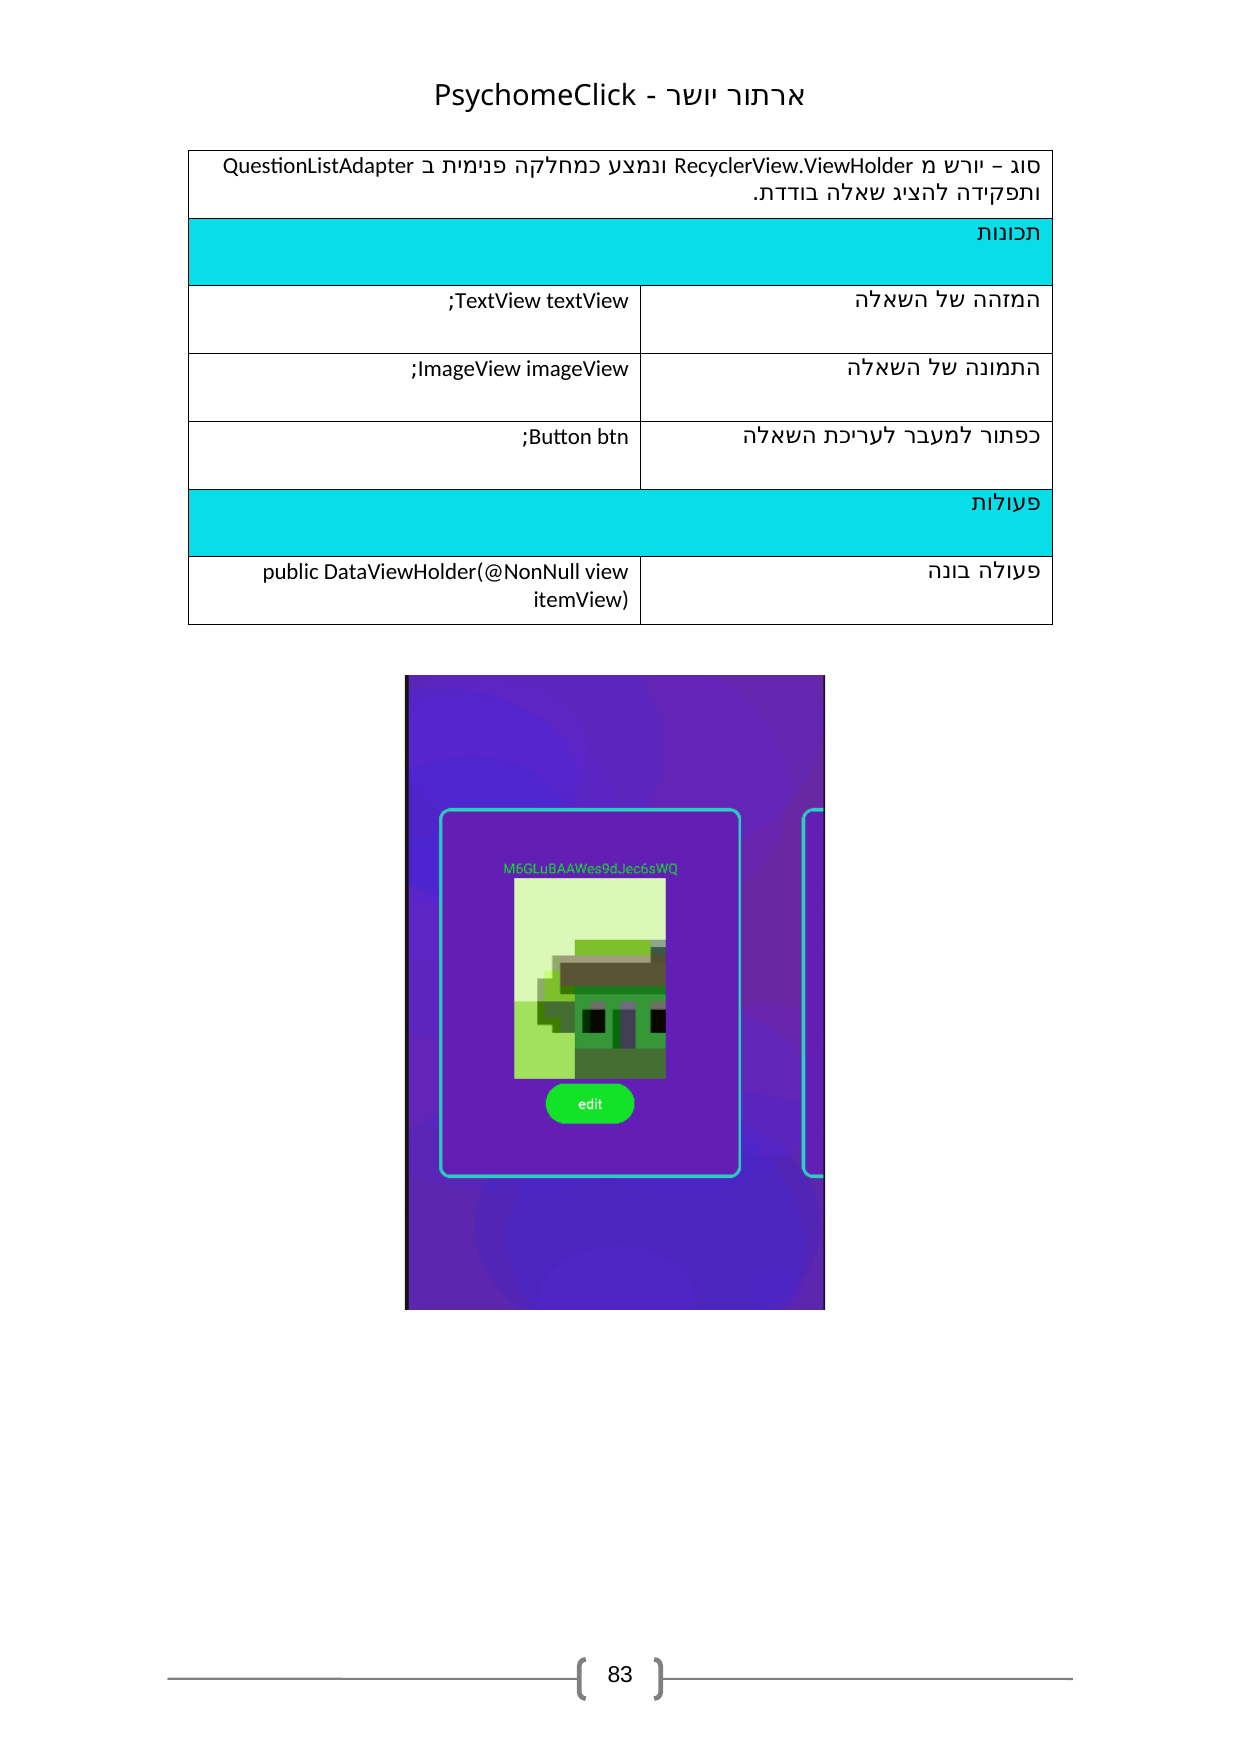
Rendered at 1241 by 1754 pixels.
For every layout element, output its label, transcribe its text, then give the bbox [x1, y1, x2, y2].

table_cell public DataViewHolder(@NonNull view itemView) [189, 557, 640, 624]
table_cell ImageView imageView; [189, 354, 640, 421]
picture [404, 675, 826, 1310]
table_cell TextView textView; [189, 286, 640, 353]
table_cell סוג – יורש מ RecyclerView.ViewHolder ונמצע כמחלקה פנימית ב QuestionListAdapter ותפקידה להציג שאלה בודדת. [189, 151, 1052, 218]
table_cell פעולות [189, 490, 1052, 556]
table_cell תכונות [189, 219, 1052, 285]
table_cell Button btn; [189, 422, 640, 488]
table_cell כפתור למעבר לעריכת השאלה [641, 422, 1052, 488]
table_cell פעולה בונה [641, 557, 1052, 624]
table_cell התמונה של השאלה [641, 354, 1052, 421]
table_cell המזהה של השאלה [641, 286, 1052, 353]
